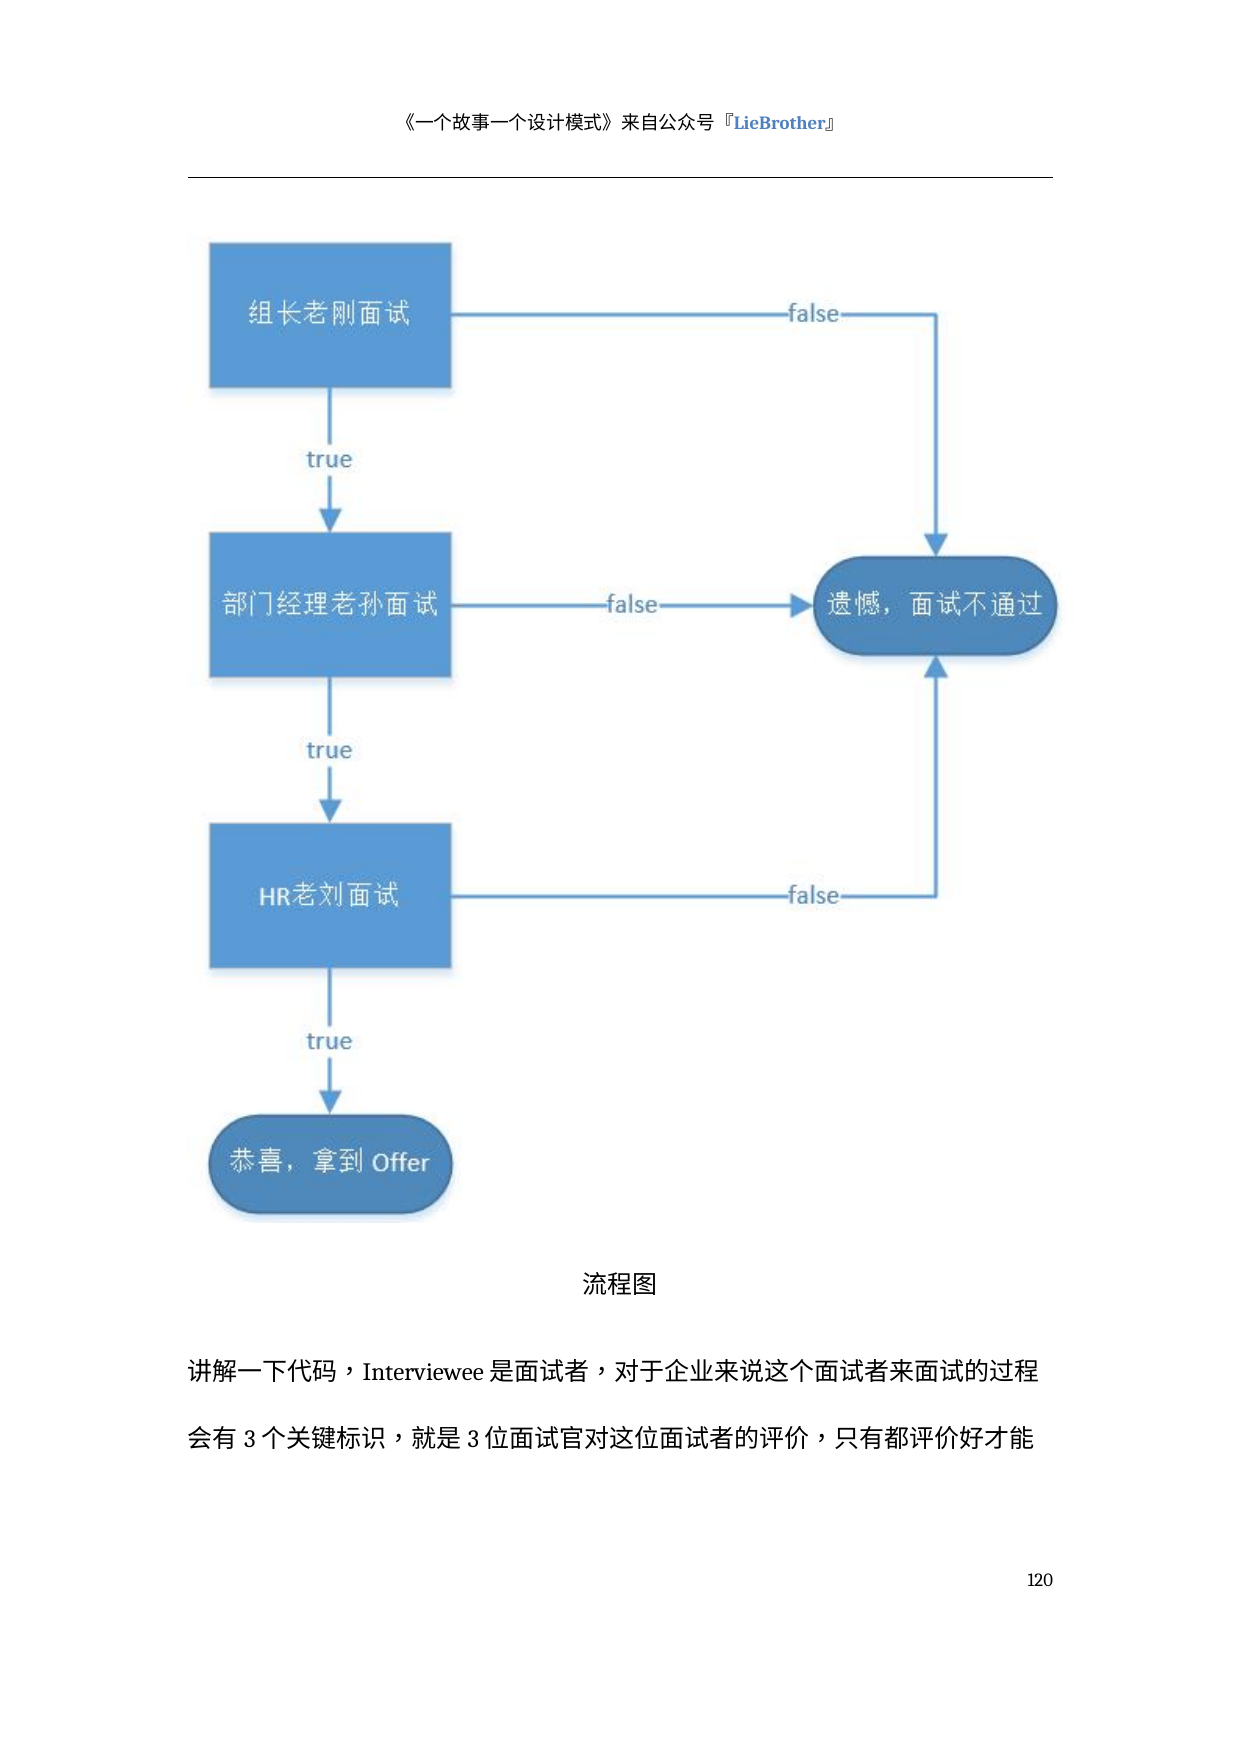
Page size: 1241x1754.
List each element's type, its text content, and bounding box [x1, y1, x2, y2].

text 流程图 [187, 1249, 1053, 1317]
picture [187, 212, 1075, 1223]
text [187, 1336, 1053, 1472]
